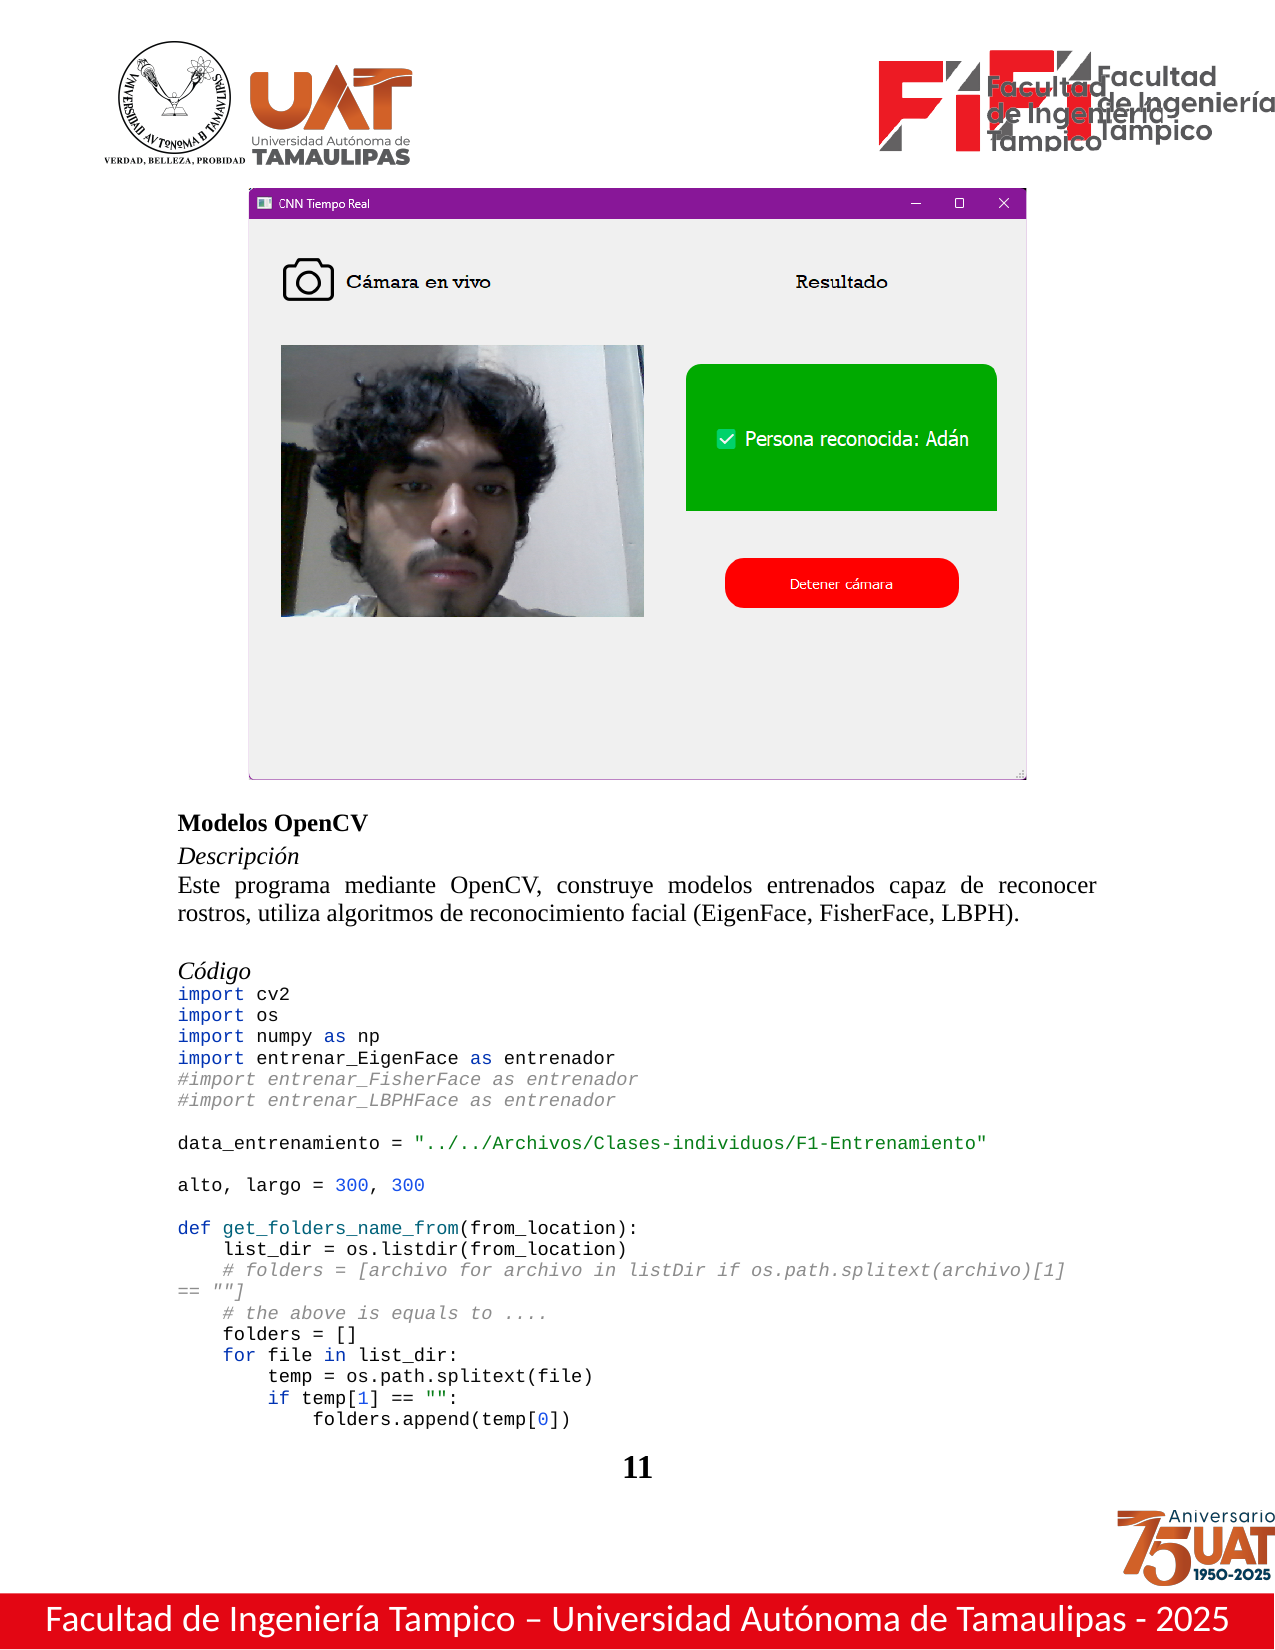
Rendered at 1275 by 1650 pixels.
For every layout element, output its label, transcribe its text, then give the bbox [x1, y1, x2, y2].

picture [1117, 1510, 1275, 1586]
subtitle Modelos OpenCV [177, 808, 1098, 837]
picture [248, 188, 1027, 780]
picture [878, 50, 1275, 152]
picture [104, 41, 413, 165]
text Descripción [177, 841, 1098, 870]
text Código [177, 956, 1098, 985]
text Este programa mediante OpenCV, construye modelos entrenados capaz de reconocer rostros, utiliza algoritmos de reconocimiento facial (EigenFace, FisherFace, LBPH). [177, 870, 1098, 927]
